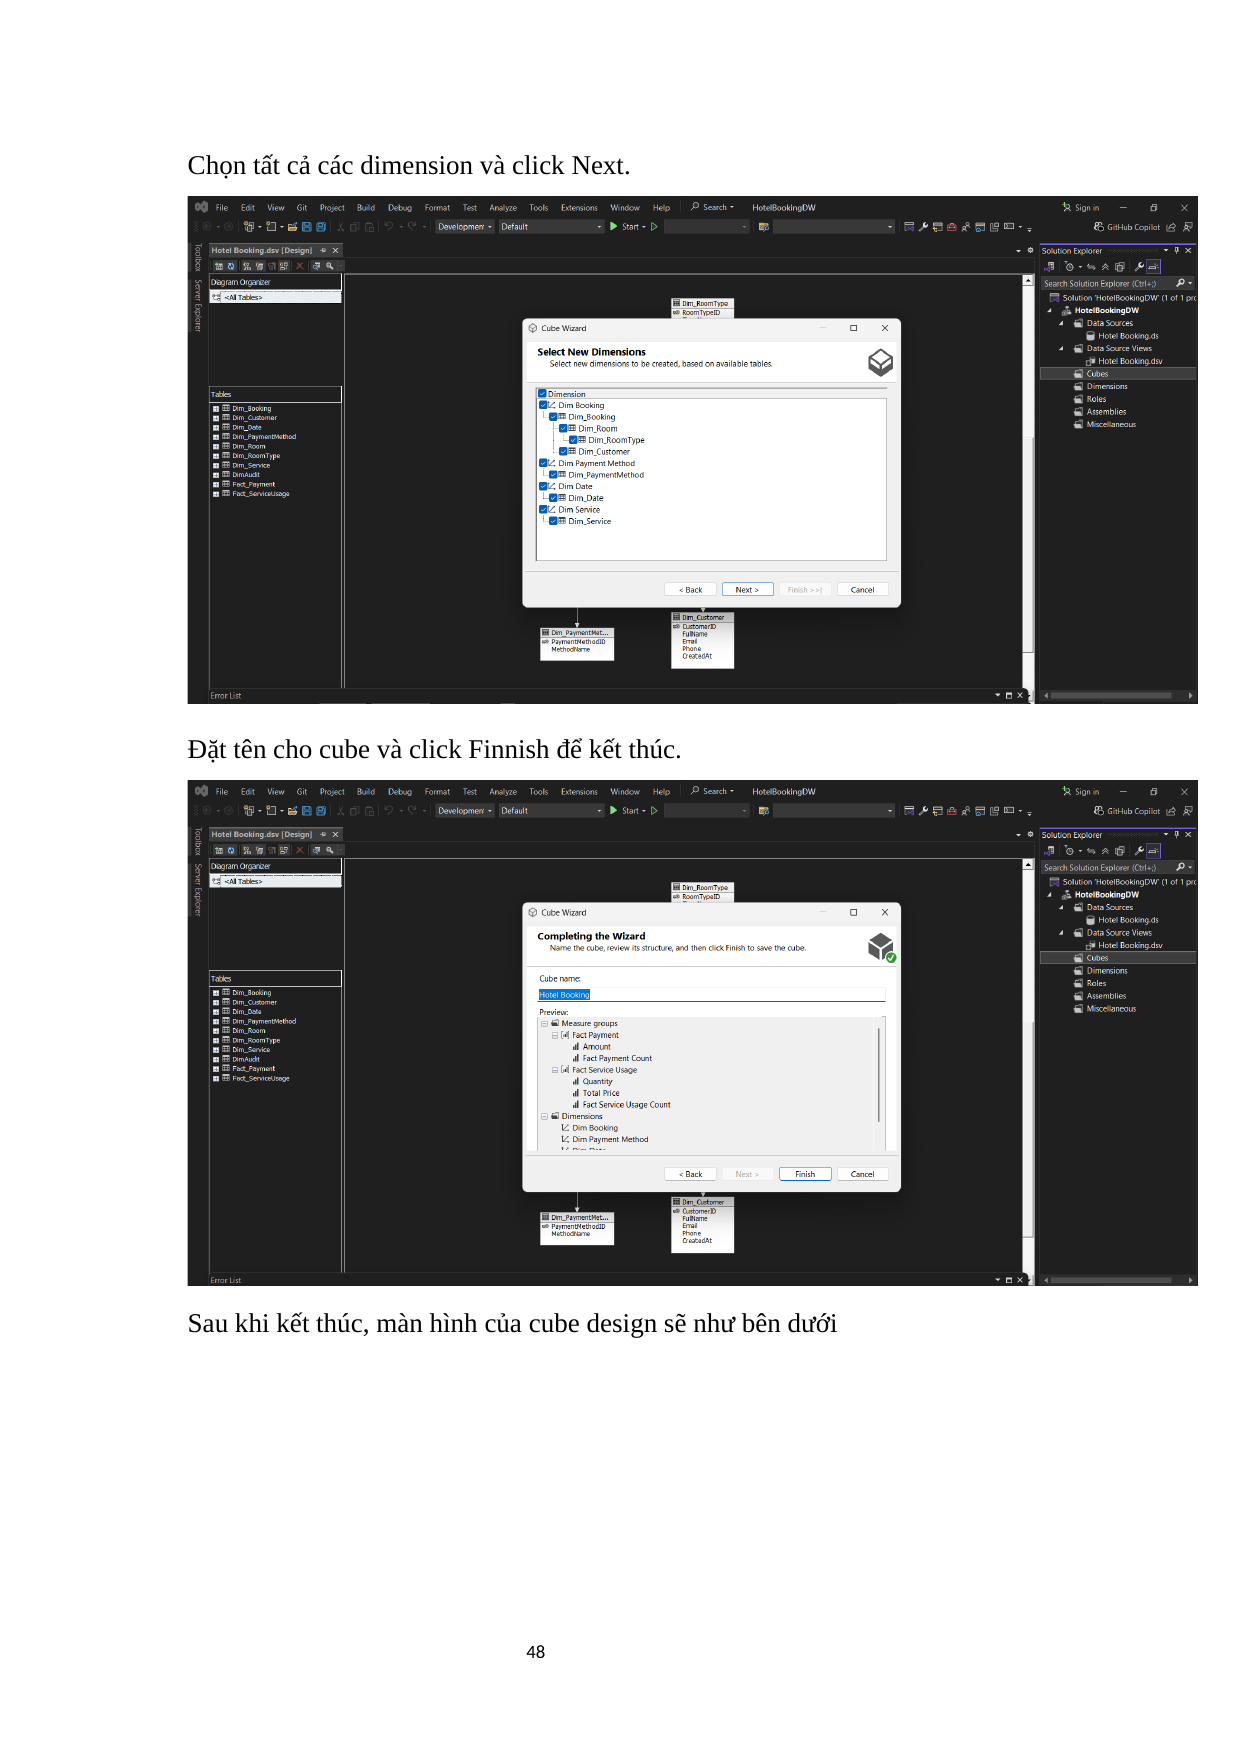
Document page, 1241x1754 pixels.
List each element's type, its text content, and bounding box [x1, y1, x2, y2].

picture [187, 196, 1198, 704]
text Chọn tất cả các dimension và click Next. [187, 149, 1165, 181]
picture [187, 780, 1198, 1286]
text Đặt tên cho cube và click Finnish để kết thúc. [187, 733, 1165, 765]
text Sau khi kết thúc, màn hình của cube design sẽ như bên dưới [187, 1307, 1165, 1338]
